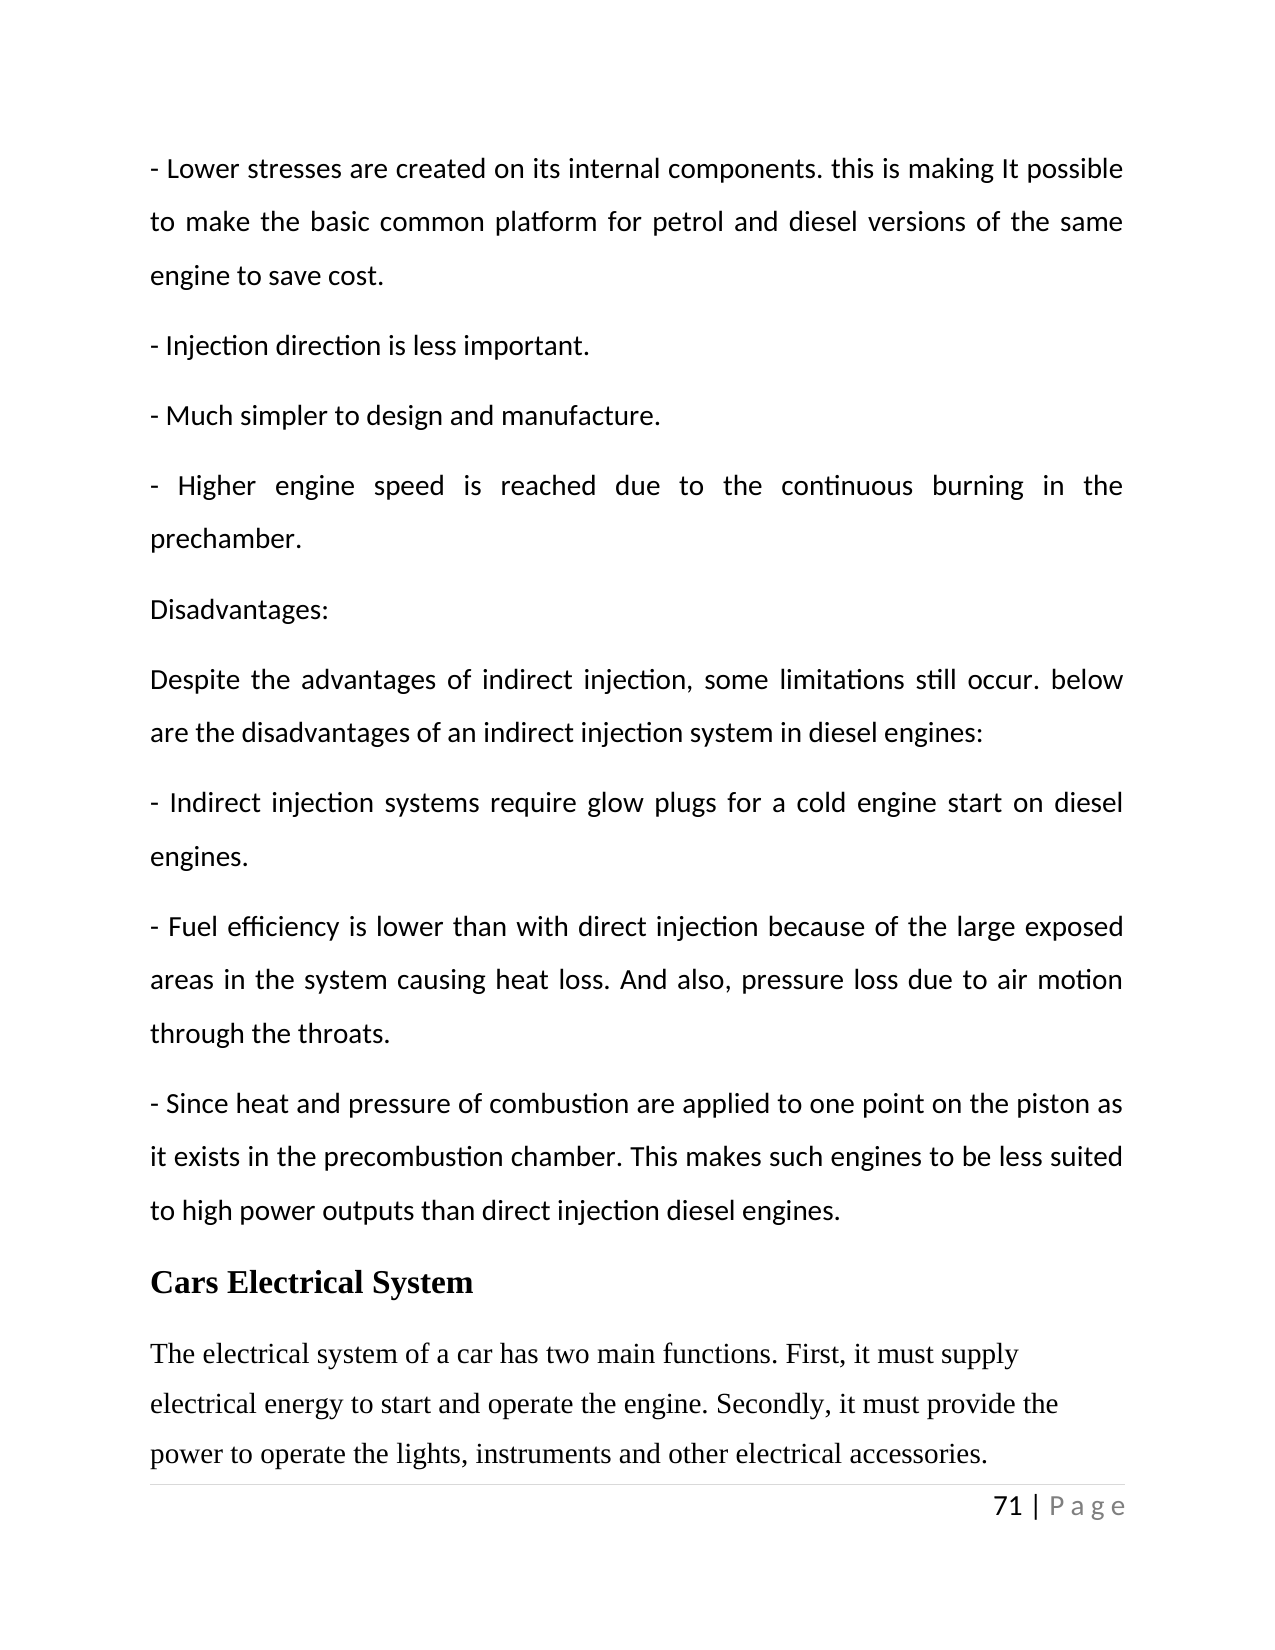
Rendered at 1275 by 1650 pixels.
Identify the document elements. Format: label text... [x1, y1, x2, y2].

text - Since heat and pressure of combustion are applied to one point on the piston as it exists in the precombustion chamber. This makes such engines to be less suited to high power outputs than direct injection diesel engines. [150, 1085, 1125, 1227]
text - Higher engine speed is reached due to the continuous burning in the prechamber. [150, 467, 1125, 556]
text The electrical system of a car has two main functions. First, it must supply electrical energy to start and operate the engine. Secondly, it must provide the power to operate the lights, instruments and other electrical accessories. [150, 1336, 1125, 1470]
text - Fuel efficiency is lower than with direct injection because of the large exposed areas in the system causing heat loss. And also, pressure loss due to air motion through the throats. [150, 908, 1125, 1050]
text - Much simpler to design and manufacture. [150, 397, 1125, 433]
text - Lower stresses are created on its internal components. this is making It possible to make the basic common platform for petrol and diesel versions of the same engine to save cost. [150, 150, 1125, 292]
text - Indirect injection systems require glow plugs for a cold engine start on diesel engines. [150, 784, 1125, 873]
text Despite the advantages of indirect injection, some limitations still occur. below are the disadvantages of an indirect injection system in diesel engines: [150, 661, 1125, 750]
text - Injection direction is less important. [150, 327, 1125, 363]
text Cars Electrical System [150, 1262, 1125, 1300]
text Disadvantages: [150, 591, 1125, 626]
